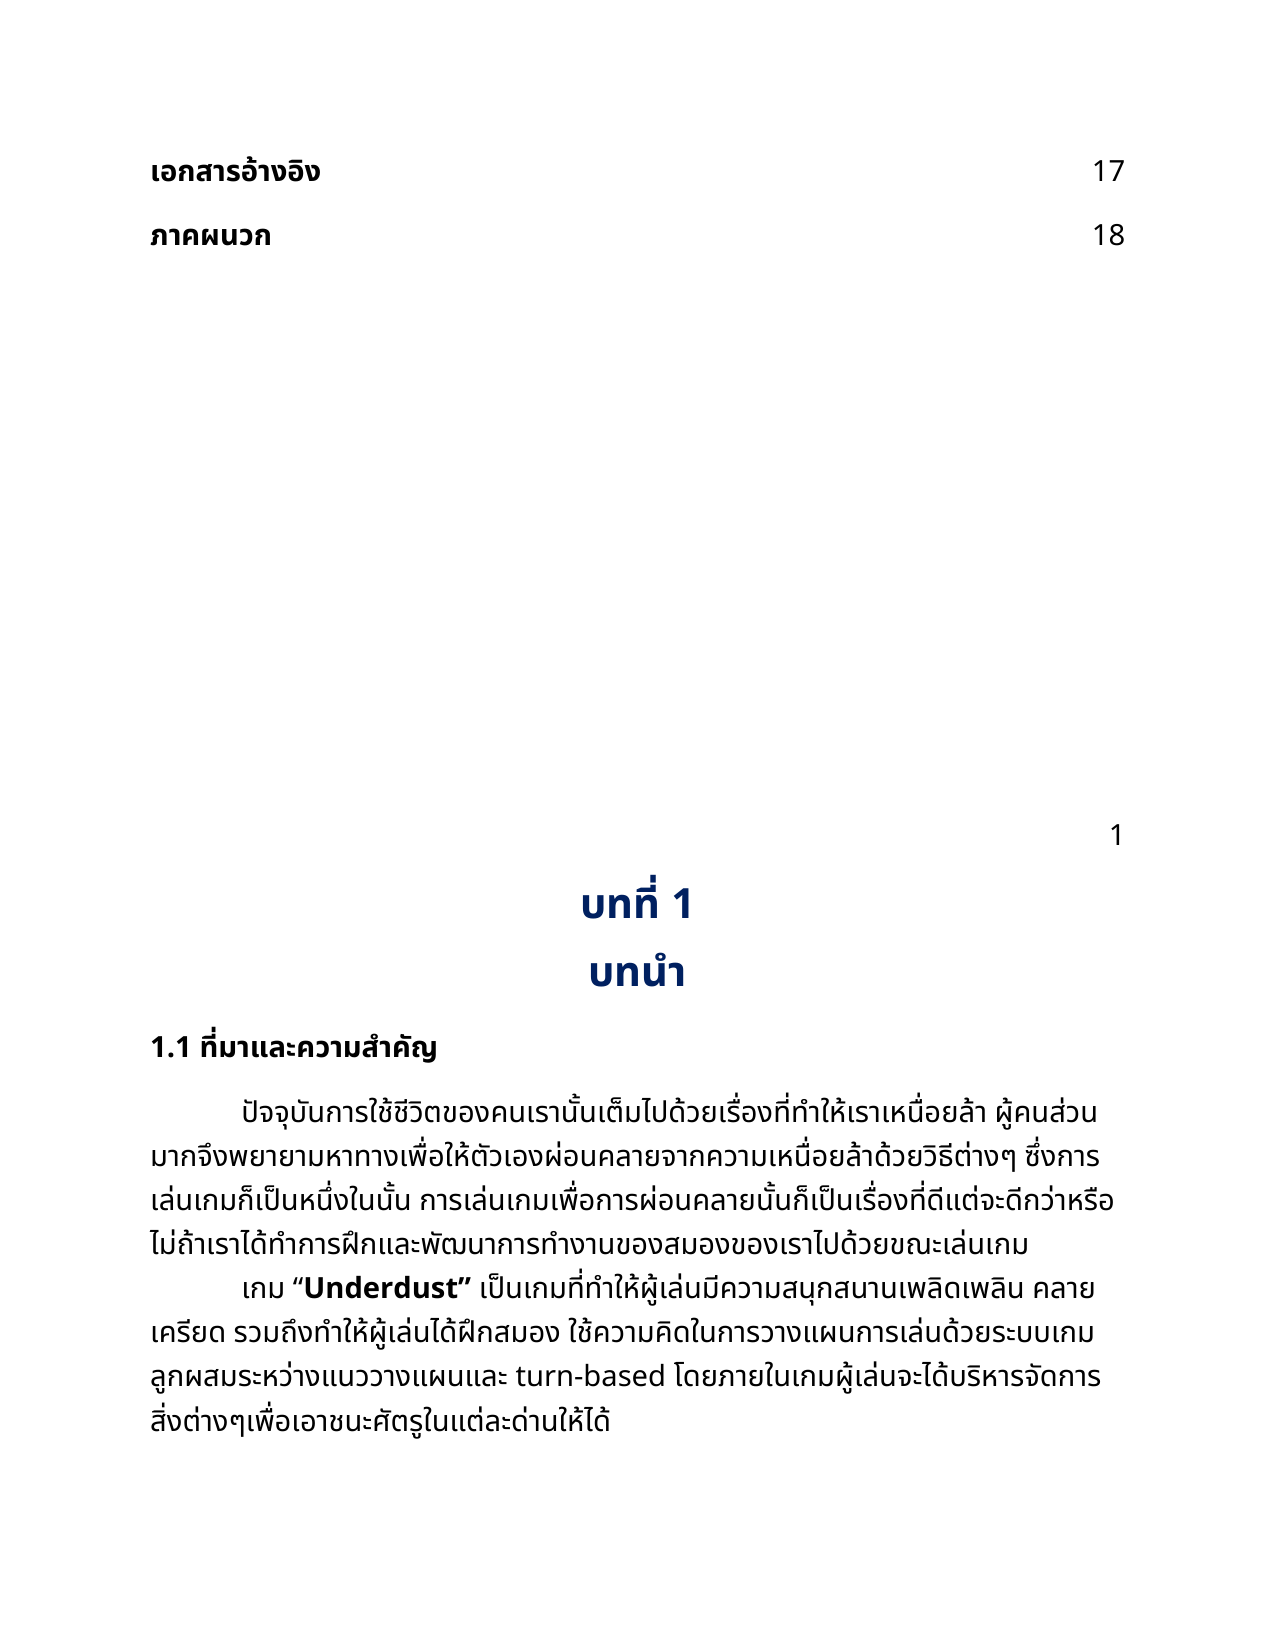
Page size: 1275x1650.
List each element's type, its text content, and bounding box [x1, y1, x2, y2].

text ปัจจุบันการใช้ชีวิตของคนเรานั้นเต็มไปด้วยเรื่องที่ทำให้เราเหนื่อยล้า ผู้คนส่วนมากจึงพยายามหาทางเพื่อให้ตัวเองผ่อนคลายจากความเหนื่อยล้าด้วยวิธีต่างๆ ซึ่งการเล่นเกมก็เป็นหนึ่งในนั้น การเล่นเกมเพื่อการผ่อนคลายนั้นก็เป็นเรื่องที่ดีแต่จะดีกว่าหรือไม่ถ้าเราได้ทำการฝึกและพัฒนาการทำงานของสมองของเราไปด้วยขณะเล่นเกม [150, 1091, 1125, 1267]
text ภาคผนวก 18 [150, 214, 1125, 259]
text บทที่ 1 บทนำ [150, 874, 1125, 1005]
text 1 [150, 814, 1125, 854]
text 1.1 ที่มาและความสำคัญ [150, 1027, 1125, 1071]
text เอกสารอ้างอิง 17 [150, 150, 1125, 194]
text เกม “Underdust” เป็นเกมที่ทำให้ผู้เล่นมีความสนุกสนานเพลิดเพลิน คลายเครียด รวมถึงทำให้ผู้เล่นได้ฝึกสมอง ใช้ความคิดในการวางแผนการเล่นด้วยระบบเกมลูกผสมระหว่างแนววางแผนและ turn-based โดยภายในเกมผู้เล่นจะได้บริหารจัดการสิ่งต่างๆเพื่อเอาชนะศัตรูในแต่ละด่านให้ได้ [150, 1267, 1125, 1444]
